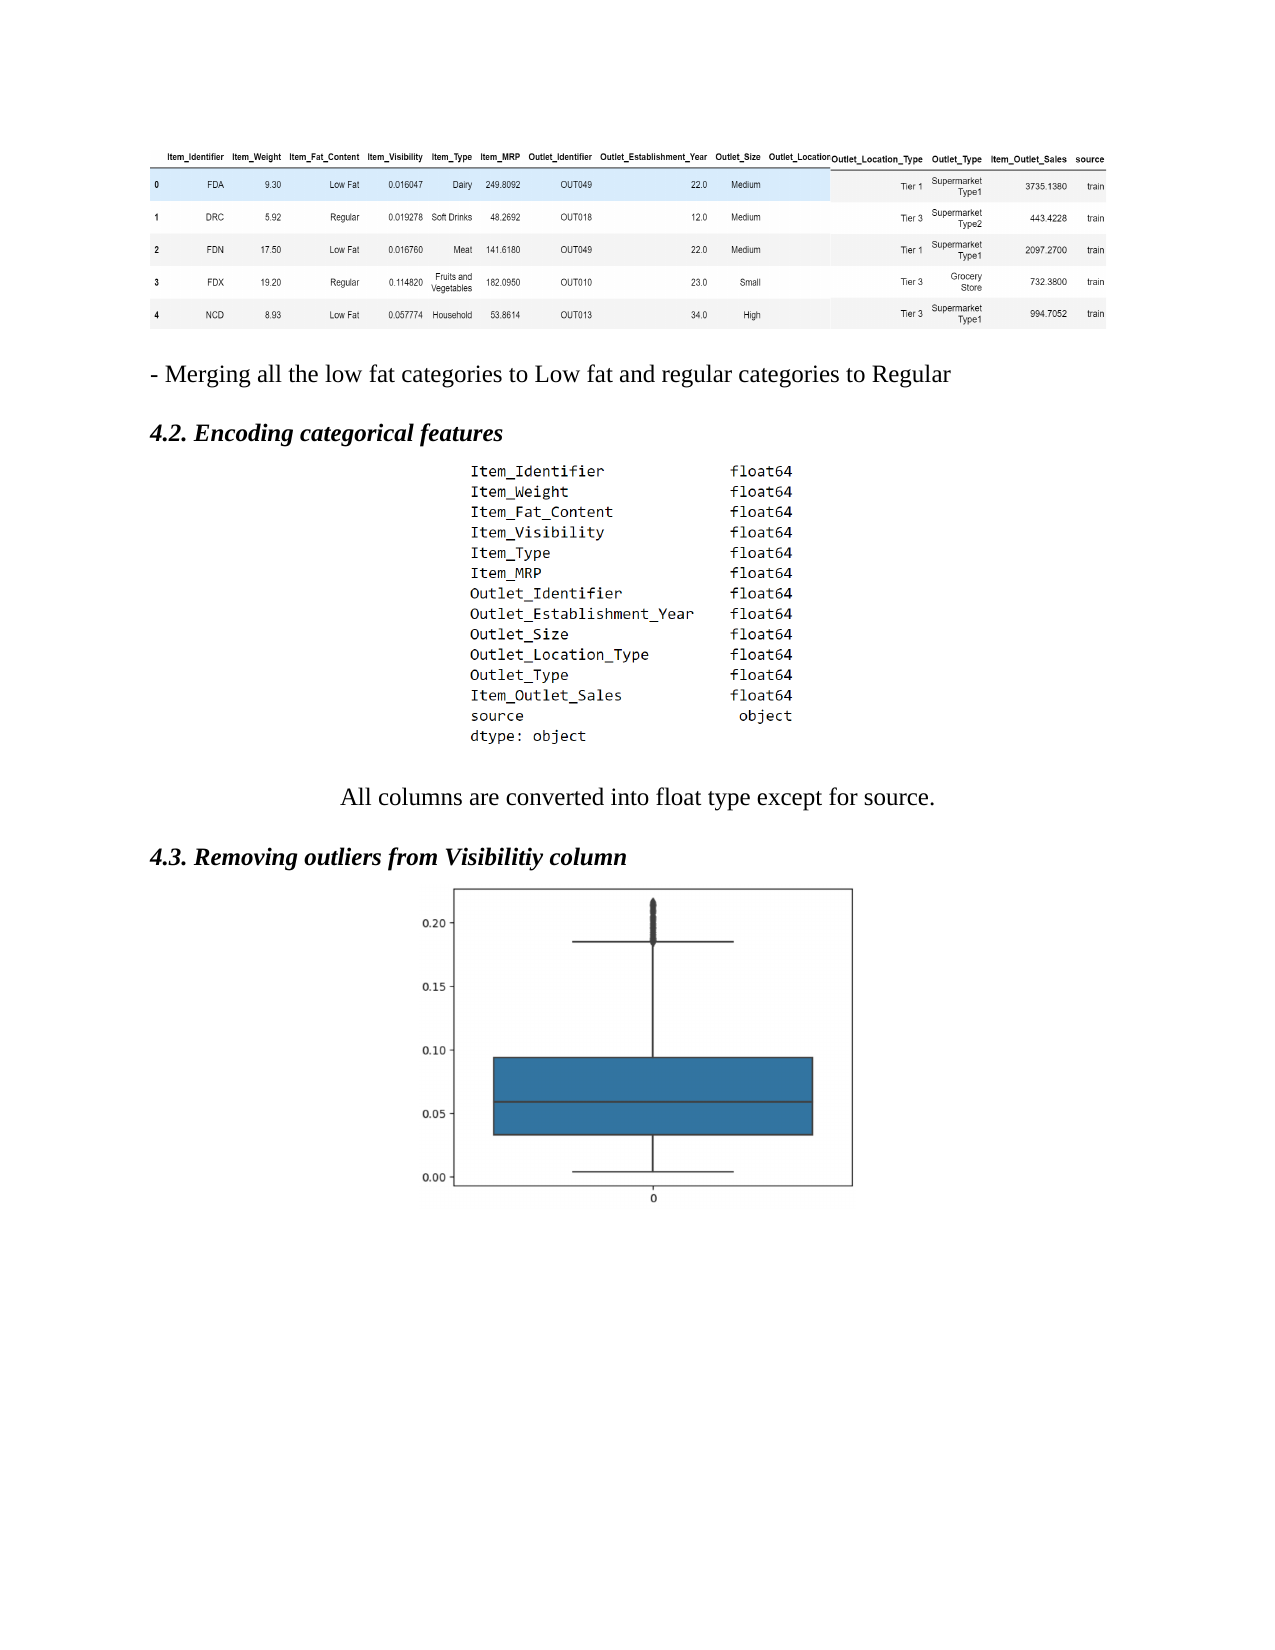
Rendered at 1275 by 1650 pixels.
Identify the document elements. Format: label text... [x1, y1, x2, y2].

picture [418, 884, 857, 1209]
subtitle 4.3. Removing outliers from Visibilitiy column [150, 842, 1125, 870]
picture [150, 150, 1107, 329]
text All columns are converted into float type except for source. [150, 782, 1125, 811]
picture [468, 461, 807, 752]
text - Merging all the low fat categories to Low fat and regular categories to Regular [150, 359, 1125, 387]
subtitle 4.2. Encoding categorical features [150, 418, 1125, 447]
